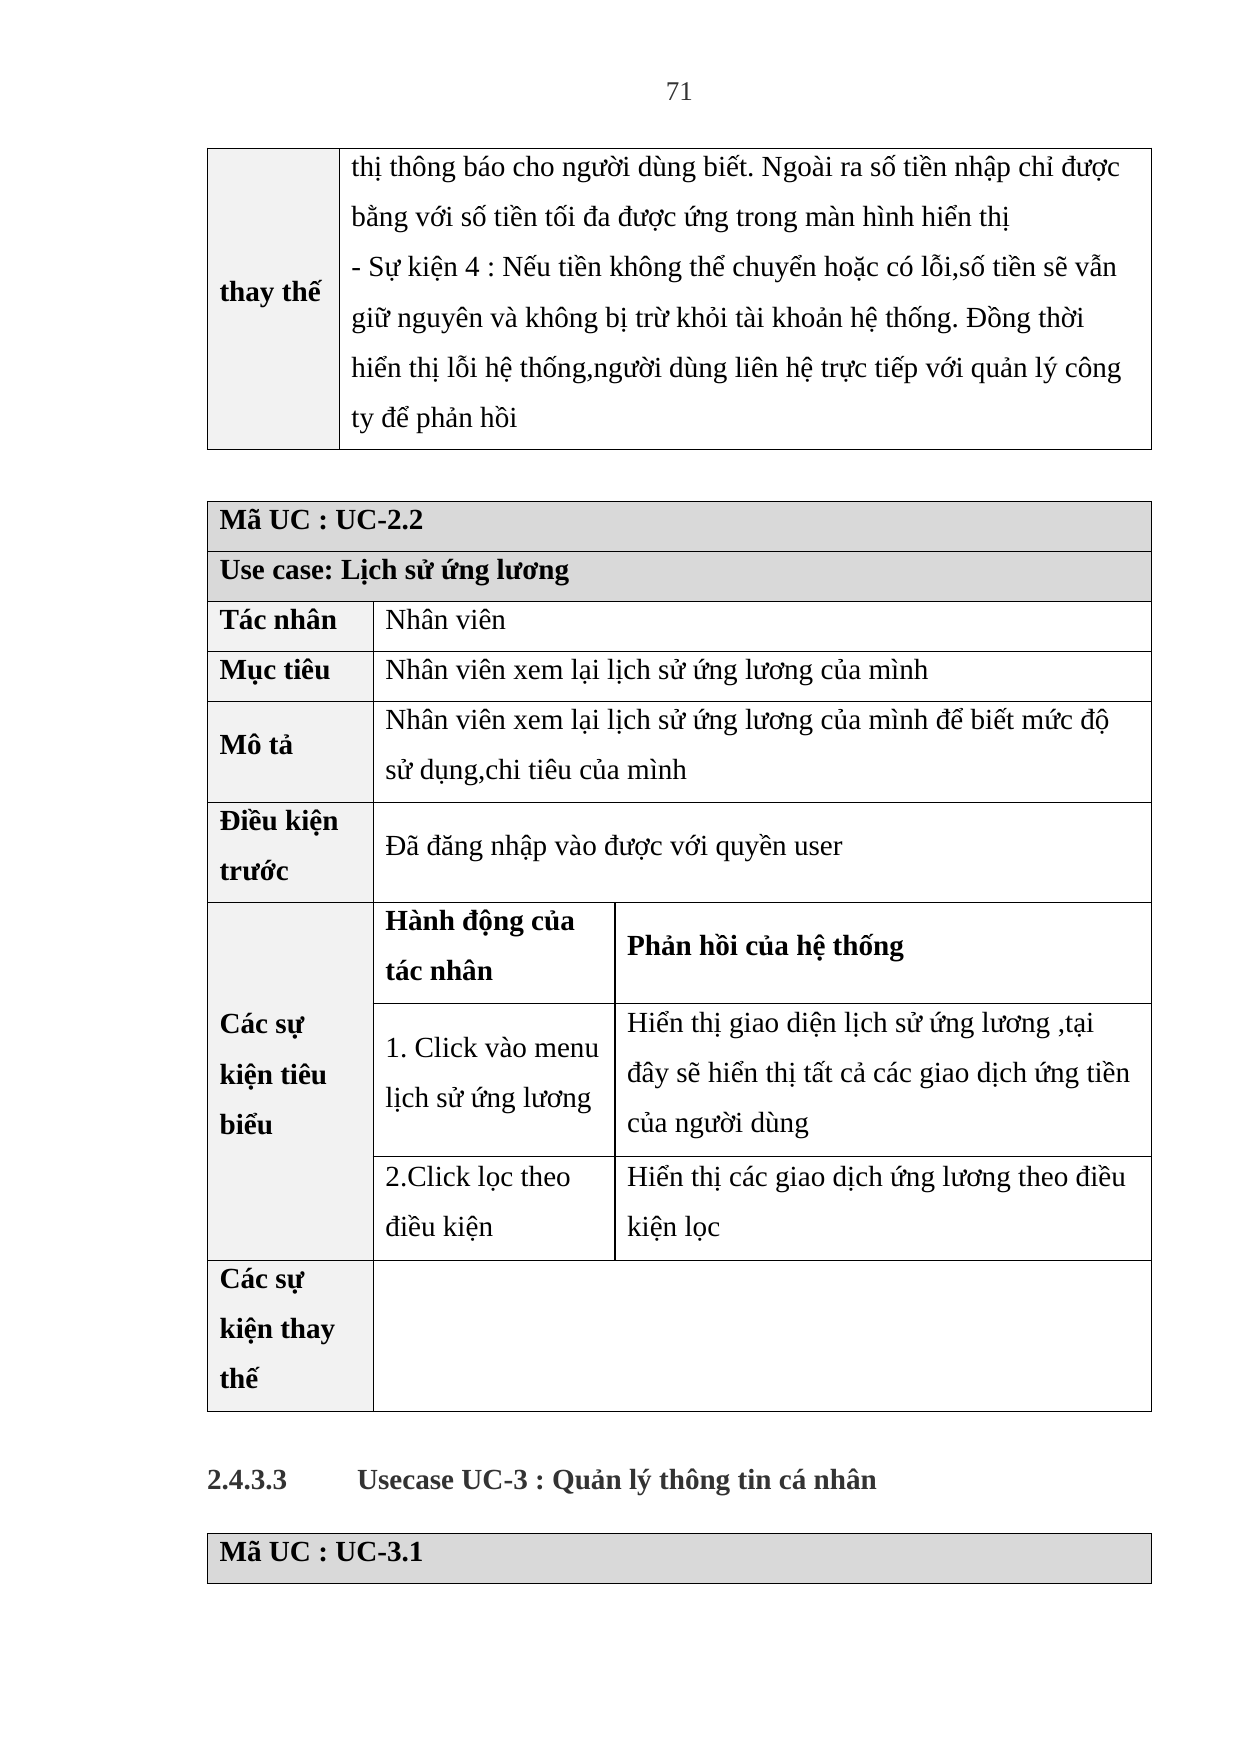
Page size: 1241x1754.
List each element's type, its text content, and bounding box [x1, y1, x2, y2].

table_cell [208, 149, 339, 449]
table_cell Nhân viên [374, 602, 1151, 651]
table_cell Mục tiêu [208, 652, 373, 701]
table_cell Phản hồi của hệ thống [616, 903, 1151, 1002]
table_header Mã UC : UC-2.2 [208, 502, 1151, 551]
table_cell Hiển thị các giao dịch ứng lương theo điều kiện lọc [616, 1157, 1151, 1260]
table_header Mã UC : UC-3.1 [208, 1534, 1151, 1583]
table_cell Đã đăng nhập vào được với quyền user [374, 803, 1151, 902]
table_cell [340, 149, 1151, 449]
table_cell Hiển thị giao diện lịch sử ứng lương ,tại đây sẽ hiển thị tất cả các giao dịch ứng tiền của người dùng [616, 1004, 1151, 1156]
table_cell Nhân viên xem lại lịch sử ứng lương của mình [374, 652, 1151, 701]
table_cell Điều kiện trước [208, 803, 373, 902]
table_cell Hành động của tác nhân [374, 903, 614, 1002]
table_cell Các sự kiện thay thế [208, 1261, 373, 1411]
table_cell Mô tả [208, 702, 373, 802]
table_cell Use case: Lịch sử ứng lương [208, 552, 1151, 601]
table_cell Các sự kiện tiêu biểu [208, 903, 373, 1260]
table_cell 2.Click lọc theo điều kiện [374, 1157, 614, 1260]
table_cell Tác nhân [208, 602, 373, 651]
table_cell Nhân viên xem lại lịch sử ứng lương của mình để biết mức độ sử dụng,chi tiêu của mình [374, 702, 1151, 802]
table_cell [374, 1261, 1151, 1411]
subtitle Usecase UC-3 : Quản lý thông tin cá nhân [207, 1462, 1152, 1495]
table_cell 1. Click vào menu lịch sử ứng lương [374, 1004, 614, 1156]
